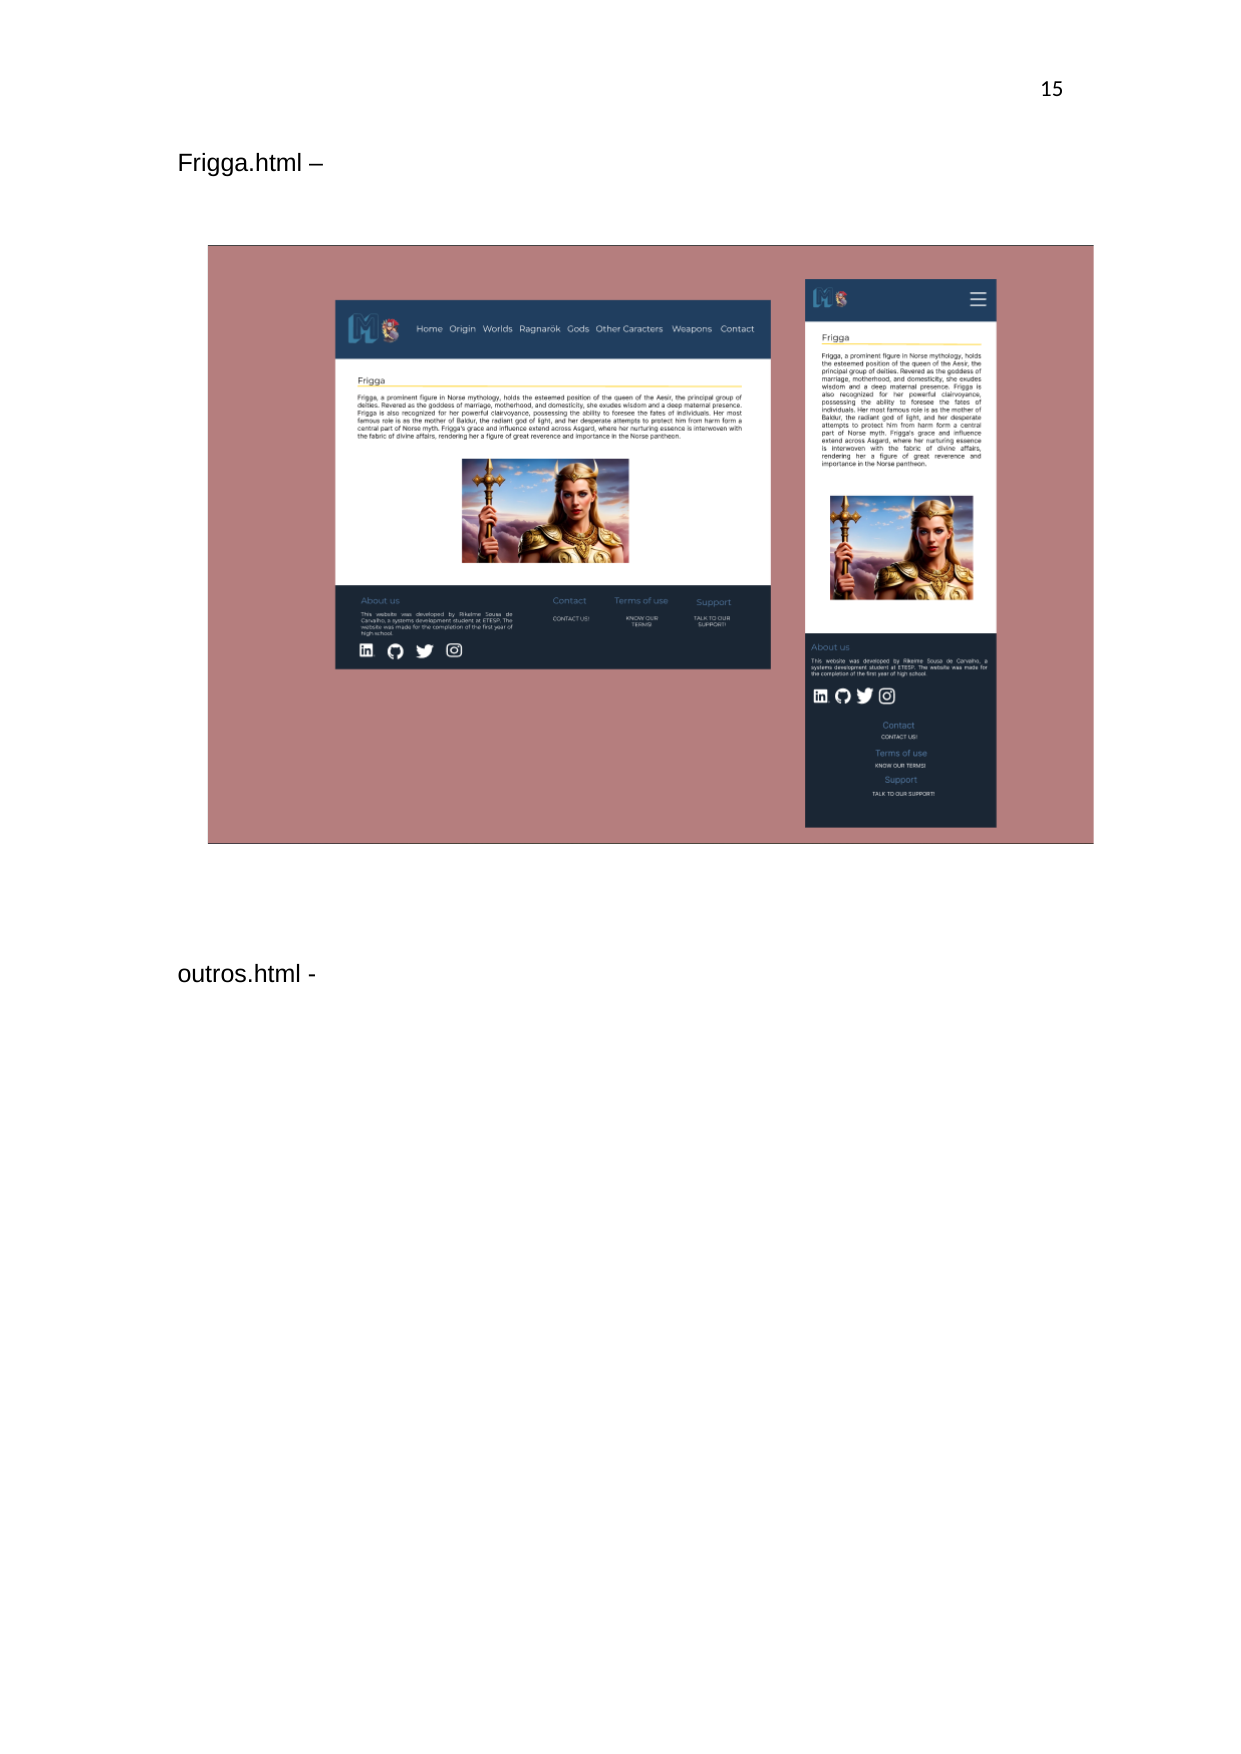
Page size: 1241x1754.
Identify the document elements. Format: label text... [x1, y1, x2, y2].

text outros.html - [177, 959, 1063, 987]
picture [207, 245, 1094, 844]
text Frigga.html – [177, 148, 1063, 176]
